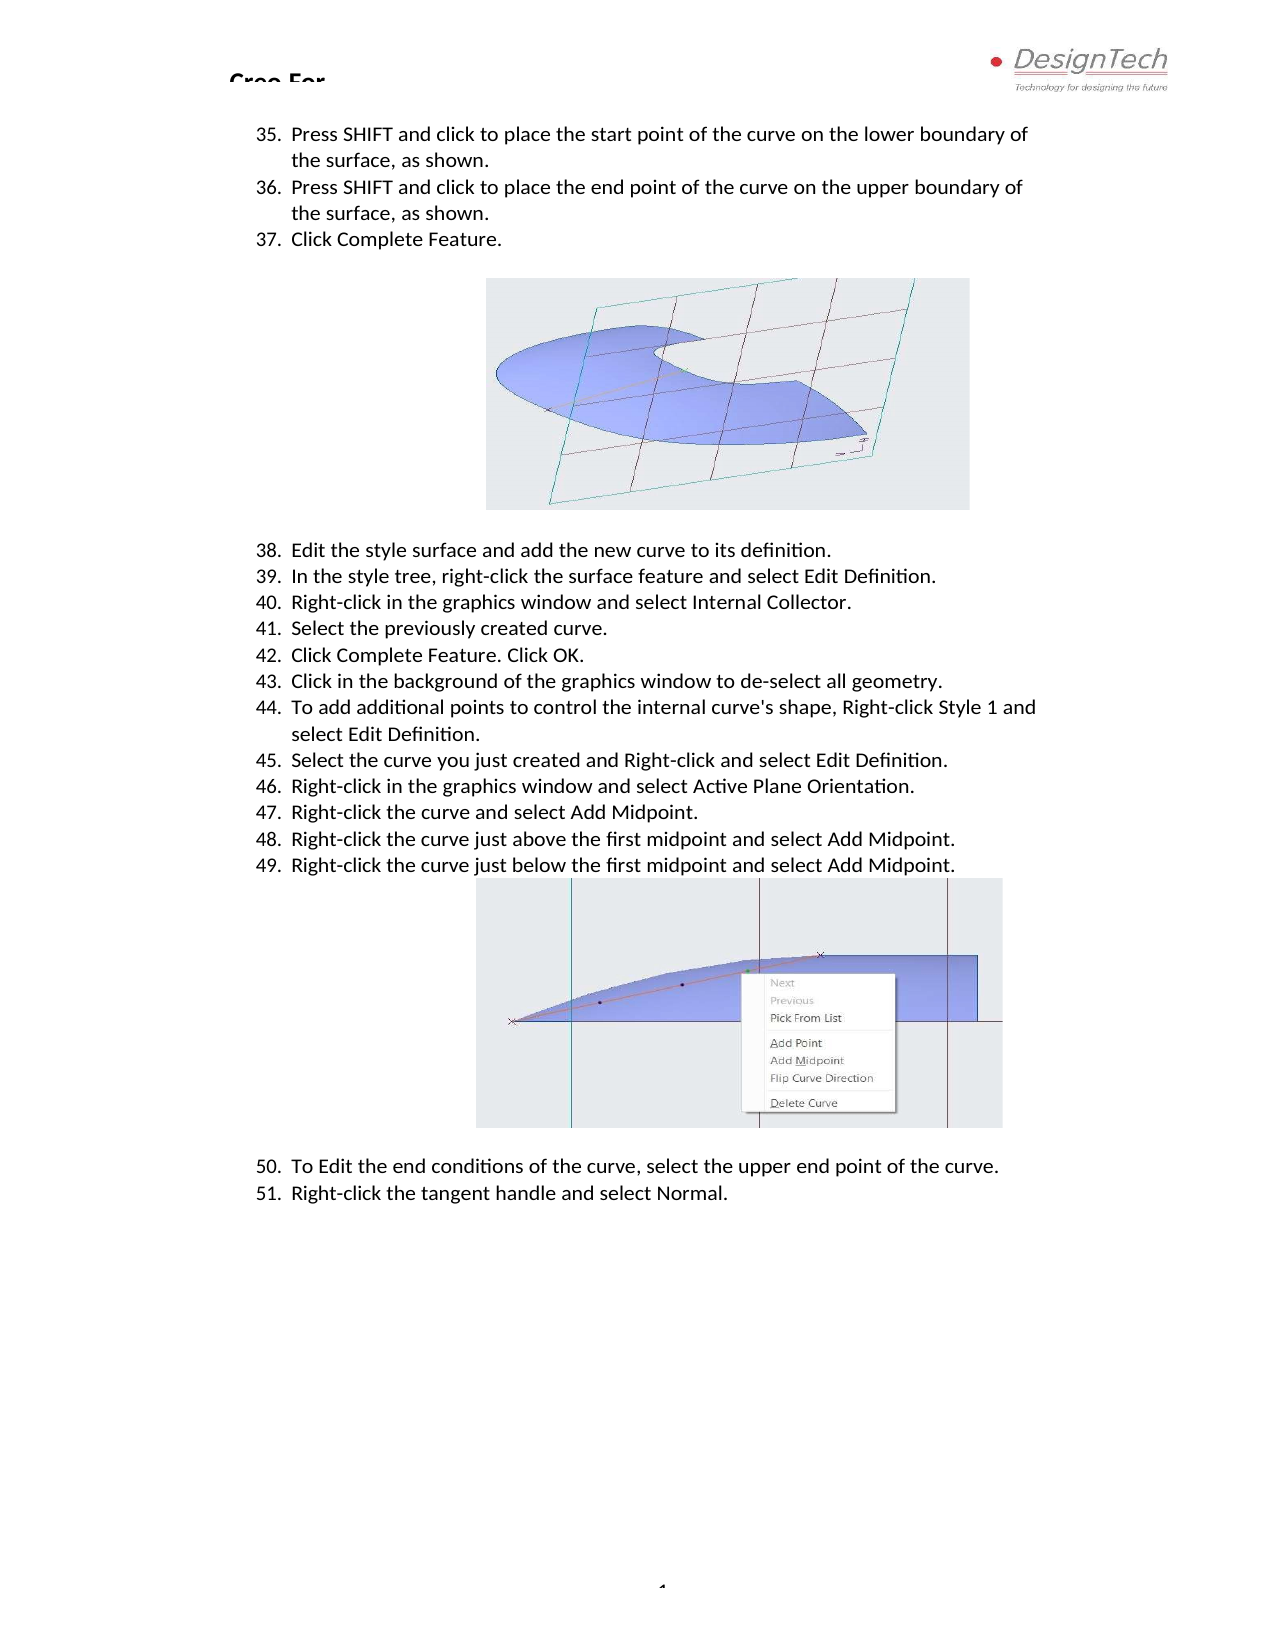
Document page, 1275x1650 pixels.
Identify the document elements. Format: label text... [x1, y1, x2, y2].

list Edit the style surface and add the new curve to its definition. [256, 537, 1231, 562]
list Press SHIFT and click to place the start point of the curve on the lower boundary of the surface, as shown. [256, 121, 1049, 173]
list Click in the background of the graphics window to de-select all geometry. [256, 668, 1231, 694]
list To Edit the end conditions of the curve, select the upper end point of the curve. [256, 1153, 1231, 1179]
list Right-click the curve and select Add Midpoint. [256, 799, 1231, 825]
picture [476, 878, 1003, 1128]
list To add additional points to control the internal curve's shape, Right-click Style 1 and select Edit Definition. [256, 694, 1082, 746]
list Right-click in the graphics window and select Internal Collector. [256, 589, 1231, 615]
list Select the previously created curve. [256, 616, 1231, 641]
picture [486, 278, 970, 510]
list Right-click in the graphics window and select Active Plane Orientation. [256, 773, 1231, 799]
list Right-click the curve just below the first midpoint and select Add Midpoint. [256, 852, 1231, 878]
list Press SHIFT and click to place the end point of the curve on the upper boundary of the surface, as shown. [256, 174, 1044, 225]
list Click Complete Feature. [256, 227, 1231, 252]
list Click Complete Feature. Click OK. [256, 642, 1231, 668]
list In the style tree, right-click the surface feature and select Edit Definition. [256, 563, 1231, 589]
list Select the curve you just created and Right-click and select Edit Definition. [256, 747, 1231, 773]
picture [990, 47, 1168, 92]
list Right-click the tangent handle and select Normal. [256, 1180, 1231, 1205]
list Right-click the curve just above the first midpoint and select Add Midpoint. [256, 826, 1231, 851]
